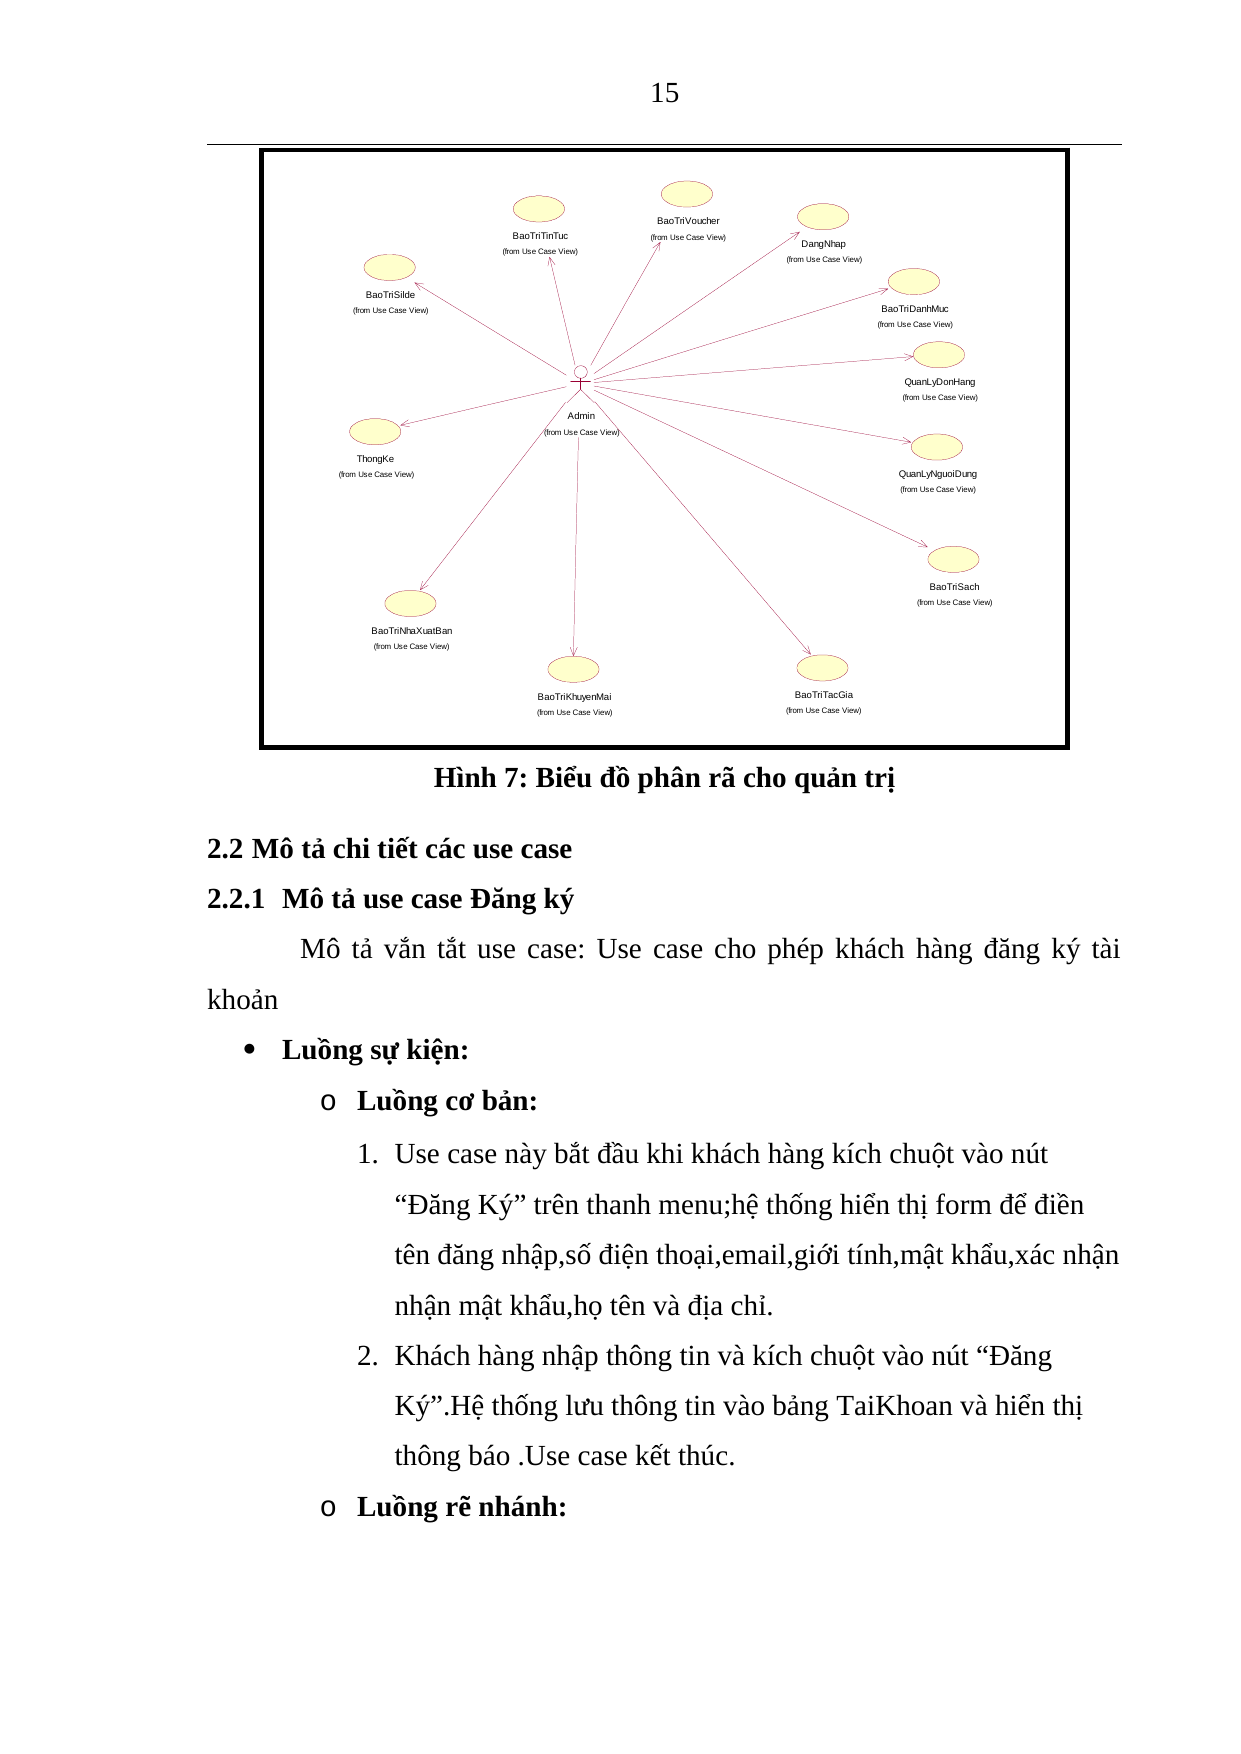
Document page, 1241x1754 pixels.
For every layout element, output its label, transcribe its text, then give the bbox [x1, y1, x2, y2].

list Luồng cơ bản: [319, 1083, 1122, 1119]
text Hình 7: Biểu đồ phân rã cho quản trị [207, 760, 1122, 793]
text Mô tả vắn tắt use case: Use case cho phép khách hàng đăng ký tài khoản [207, 932, 1122, 1015]
subtitle Mô tả chi tiết các use case [207, 831, 1122, 864]
list Use case này bắt đầu khi khách hàng kích chuột vào nút “Đăng Ký” trên thanh menu;hệ thống hiển thị form để điền tên đăng nhập,số điện thoại,email,giới tính,mật khẩu,xác nhận nhận mật khẩu,họ tên và địa chỉ. [357, 1137, 1122, 1321]
list Khách hàng nhập thông tin và kích chuột vào nút “Đăng Ký”.Hệ thống lưu thông tin vào bảng TaiKhoan và hiển thị thông báo .Use case kết thúc. [357, 1338, 1122, 1472]
subtitle Mô tả use case Đăng ký [207, 881, 1122, 915]
list Luồng sự kiện: [244, 1032, 1122, 1066]
list Luồng rẽ nhánh: [319, 1489, 1122, 1525]
